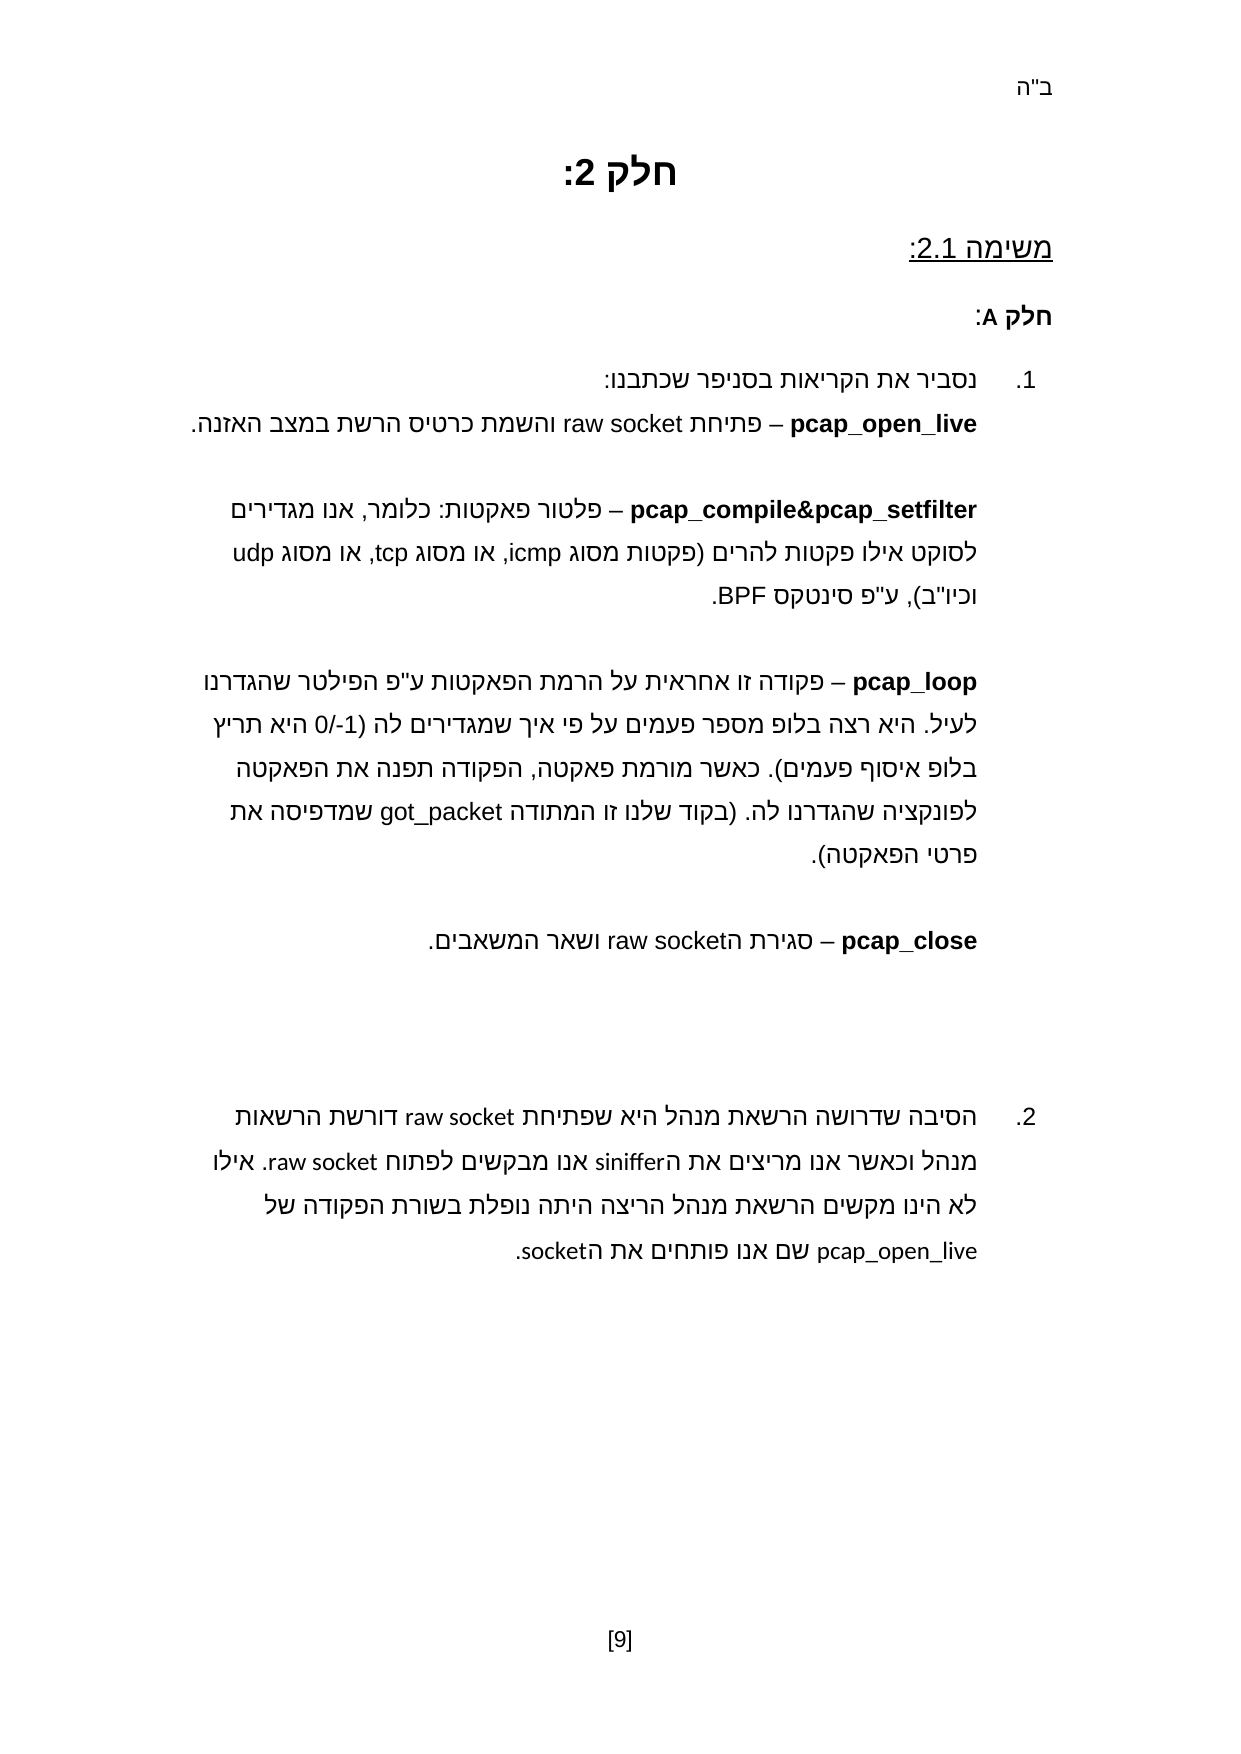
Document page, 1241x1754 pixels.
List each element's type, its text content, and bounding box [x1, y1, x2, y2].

text משימה 2.1: [187, 231, 1053, 265]
list נסביר את הקריאות בסניפר שכתבנו: [187, 365, 1015, 394]
list pcap_compile&pcap_setfilter – פלטור פאקטות: כלומר, אנו מגדירים לסוקט אילו פקטות להרים (פקטות מסוג icmp, או מסוג tcp, או מסוג udp וכיו"ב), ע"פ סינטקס BPF. [187, 495, 978, 610]
list pcap_open_live – פתיחת raw socket והשמת כרטיס הרשת במצב האזנה. [187, 408, 978, 437]
list pcap_loop – פקודה זו אחראית על הרמת הפאקטות ע"פ הפילטר שהגדרנו לעיל. היא רצה בלופ מספר פעמים על פי איך שמגדירים לה (1-/0 היא תריץ בלופ איסוף פעמים). כאשר מורמת פאקטה, הפקודה תפנה את הפאקטה לפונקציה שהגדרנו לה. (בקוד שלנו זו המתודה got_packet שמדפיסה את פרטי הפאקטה). [187, 667, 978, 868]
list הסיבה שדרושה הרשאת מנהל היא שפתיחת raw socket דורשת הרשאות מנהל וכאשר אנו מריצים את הsiniffer אנו מבקשים לפתוח raw socket. אילו לא הינו מקשים הרשאת מנהל הריצה היתה נופלת בשורת הפקודה של pcap_open_live שם אנו פותחים את הsocket. [187, 1101, 1015, 1265]
text חלק 2: [187, 150, 1053, 193]
list pcap_close – סגירת הraw socket ושאר המשאבים. [187, 926, 978, 955]
text חלק A: [187, 298, 1053, 332]
